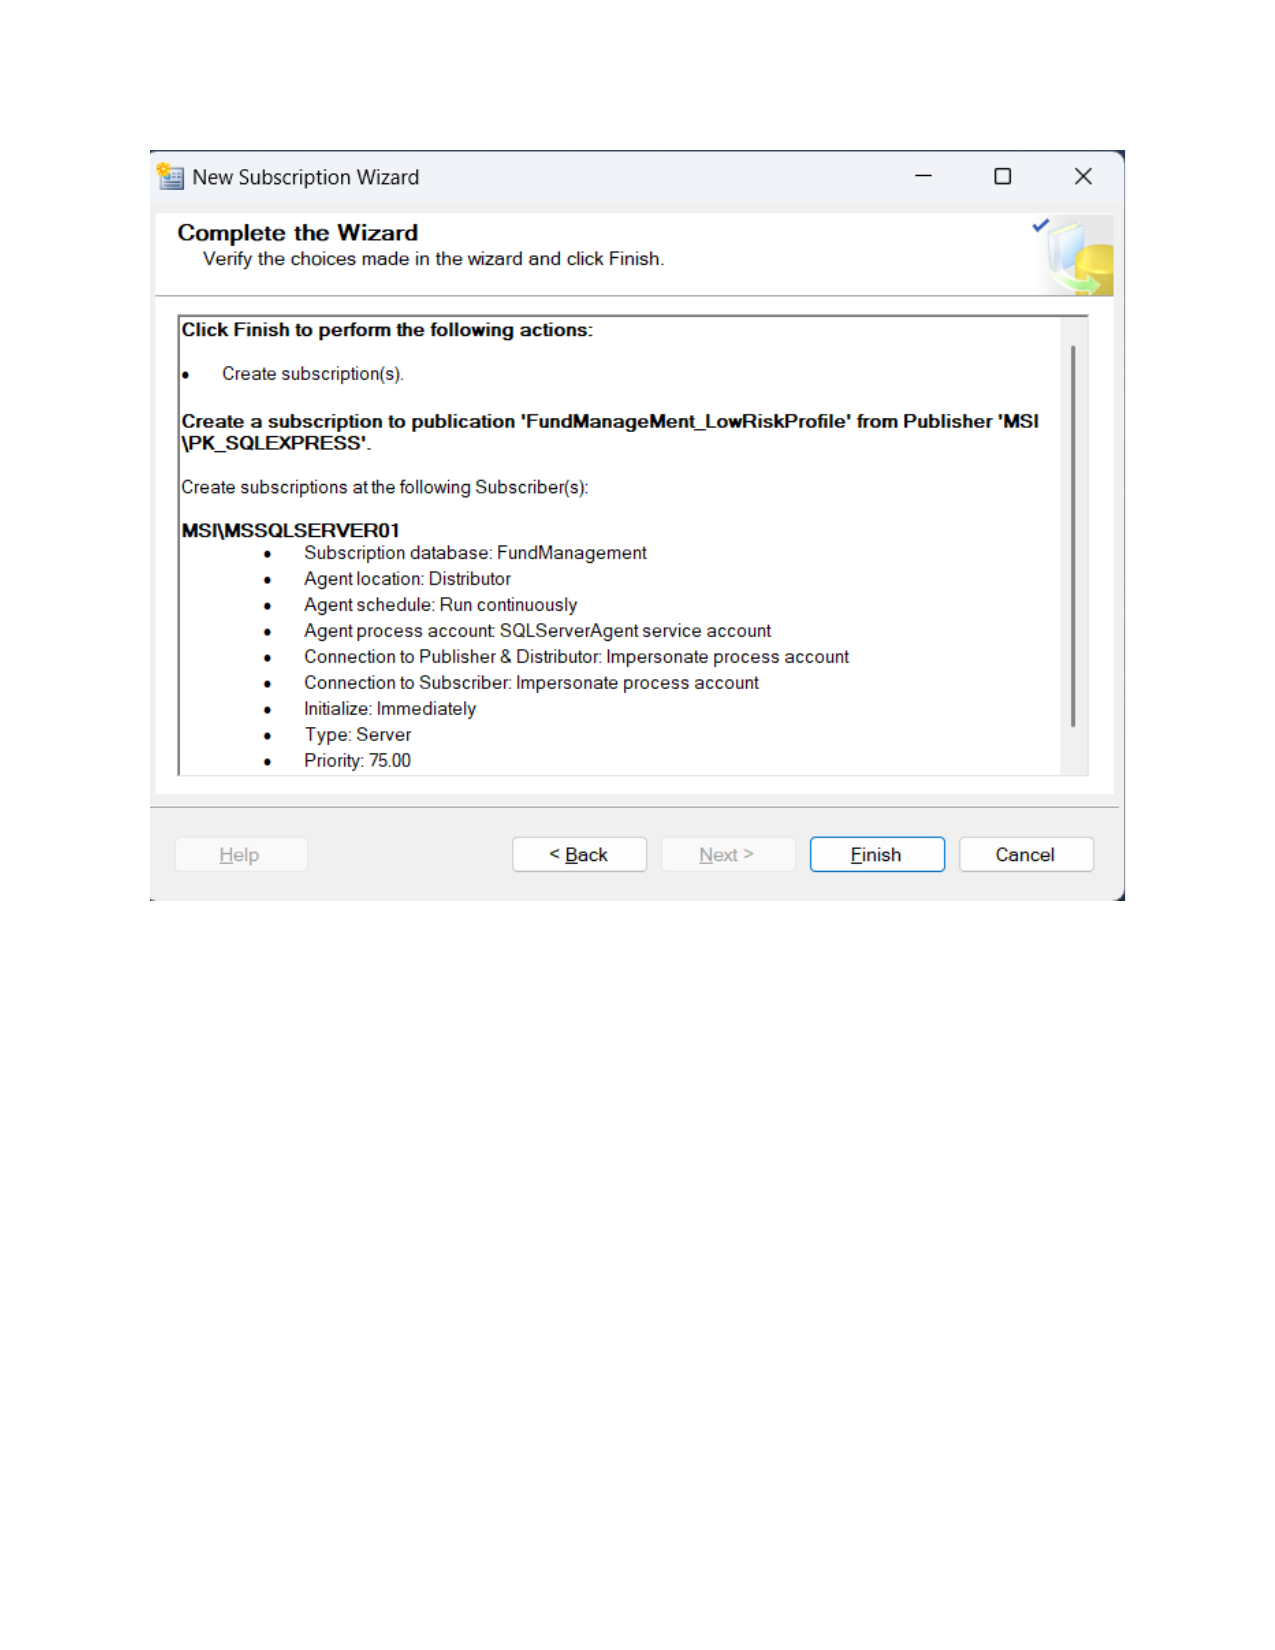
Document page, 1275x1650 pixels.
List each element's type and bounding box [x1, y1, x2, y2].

picture [150, 150, 1125, 901]
